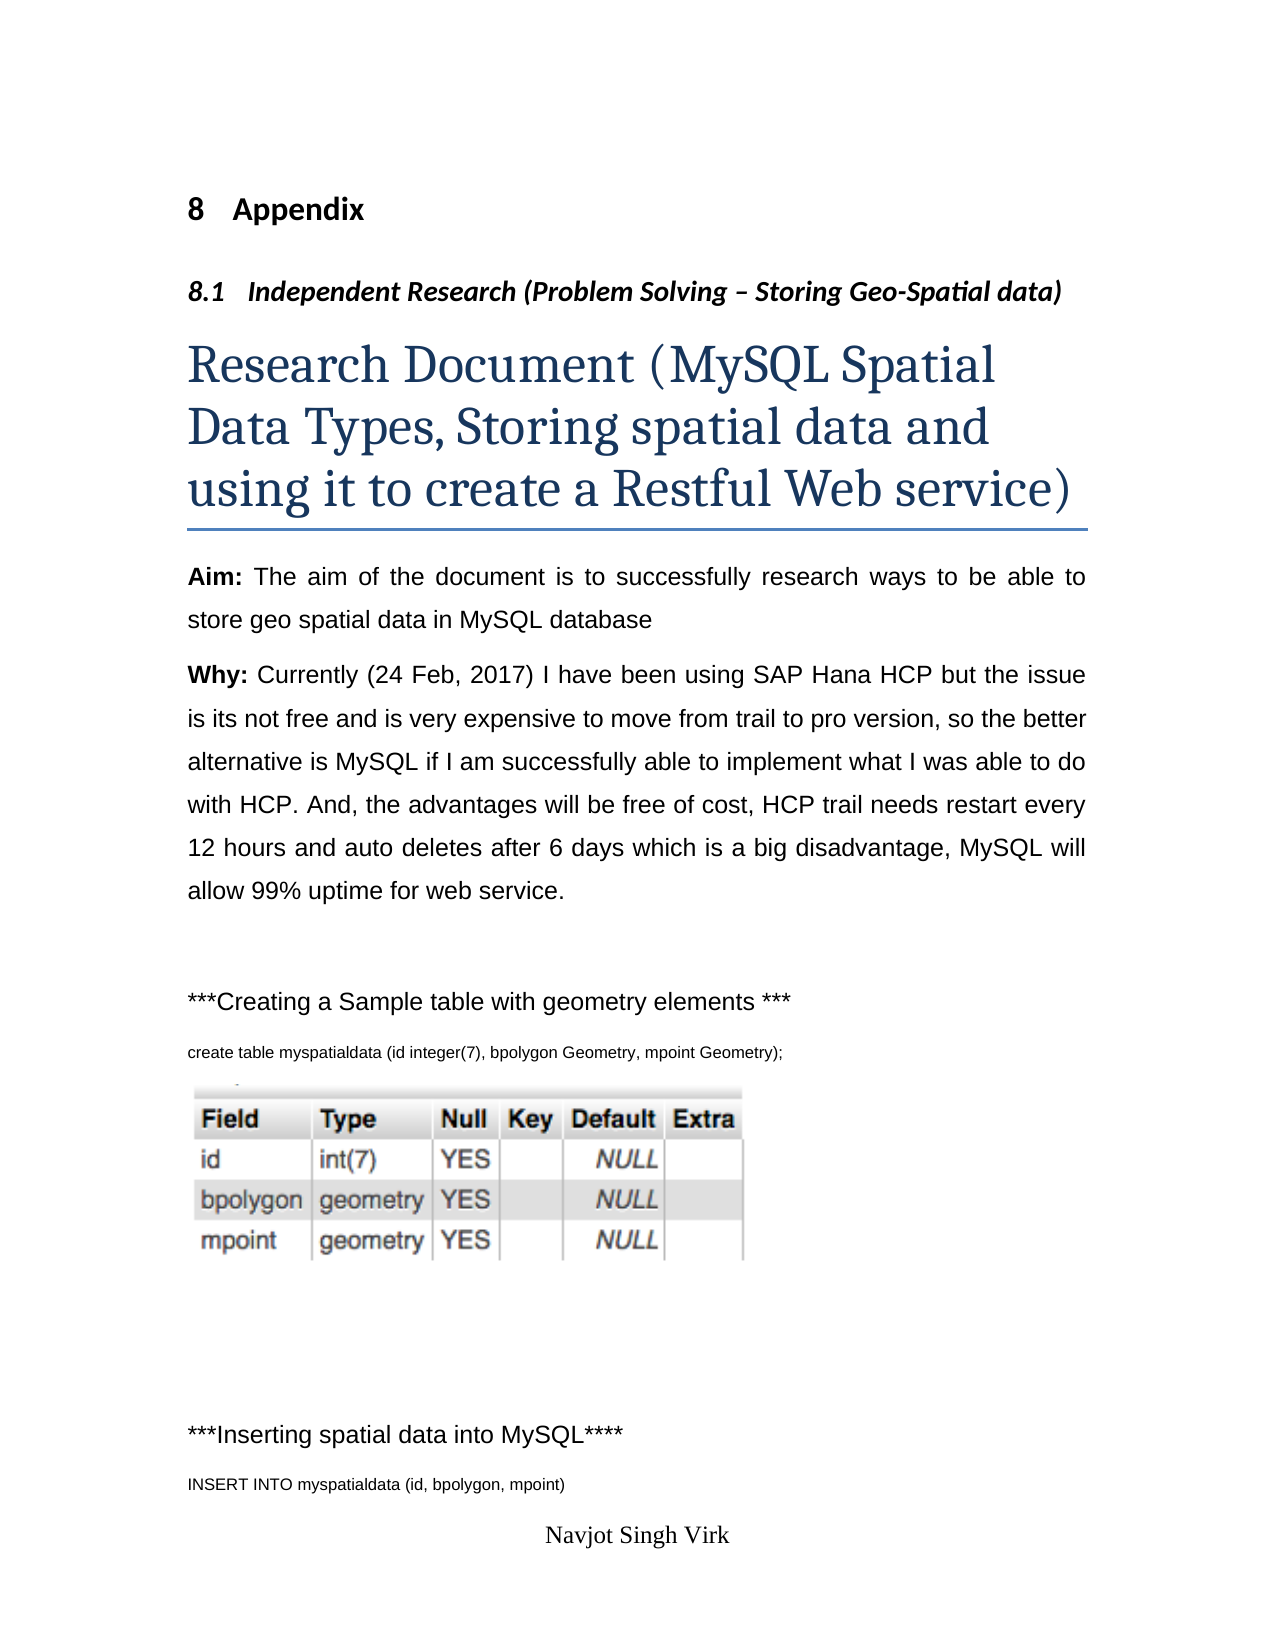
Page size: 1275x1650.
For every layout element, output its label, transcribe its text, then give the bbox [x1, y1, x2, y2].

title Research Document (MySQL Spatial Data Types, Storing spatial data and using it to create a Restful Web service) [187, 333, 1088, 528]
text ***Creating a Sample table with geometry elements *** [187, 987, 1088, 1016]
picture [187, 1084, 777, 1282]
text INSERT INTO myspatialdata (id, bpolygon, mpoint) [187, 1475, 1088, 1494]
text create table myspatialdata (id integer(7), bpolygon Geometry, mpoint Geometry); [187, 1043, 1088, 1062]
subtitle Appendix [187, 187, 1088, 228]
text Why: Currently (24 Feb, 2017) I have been using SAP Hana HCP but the issue is its not free and is very expensive to move from trail to pro version, so the better alternative is MySQL if I am successfully able to implement what I was able to do with HCP. And, the advantages will be free of cost, HCP trail needs restart every 12 hours and auto deletes after 6 days which is a big disadvantage, MySQL will allow 99% uptime for web service. [187, 661, 1088, 905]
text Aim: The aim of the document is to successfully research ways to be able to store geo spatial data in MySQL database [187, 562, 1088, 634]
text ***Inserting spatial data into MySQL**** [187, 1419, 1088, 1448]
subtitle Independent Research (Problem Solving – Storing Geo-Spatial data) [187, 273, 1088, 309]
